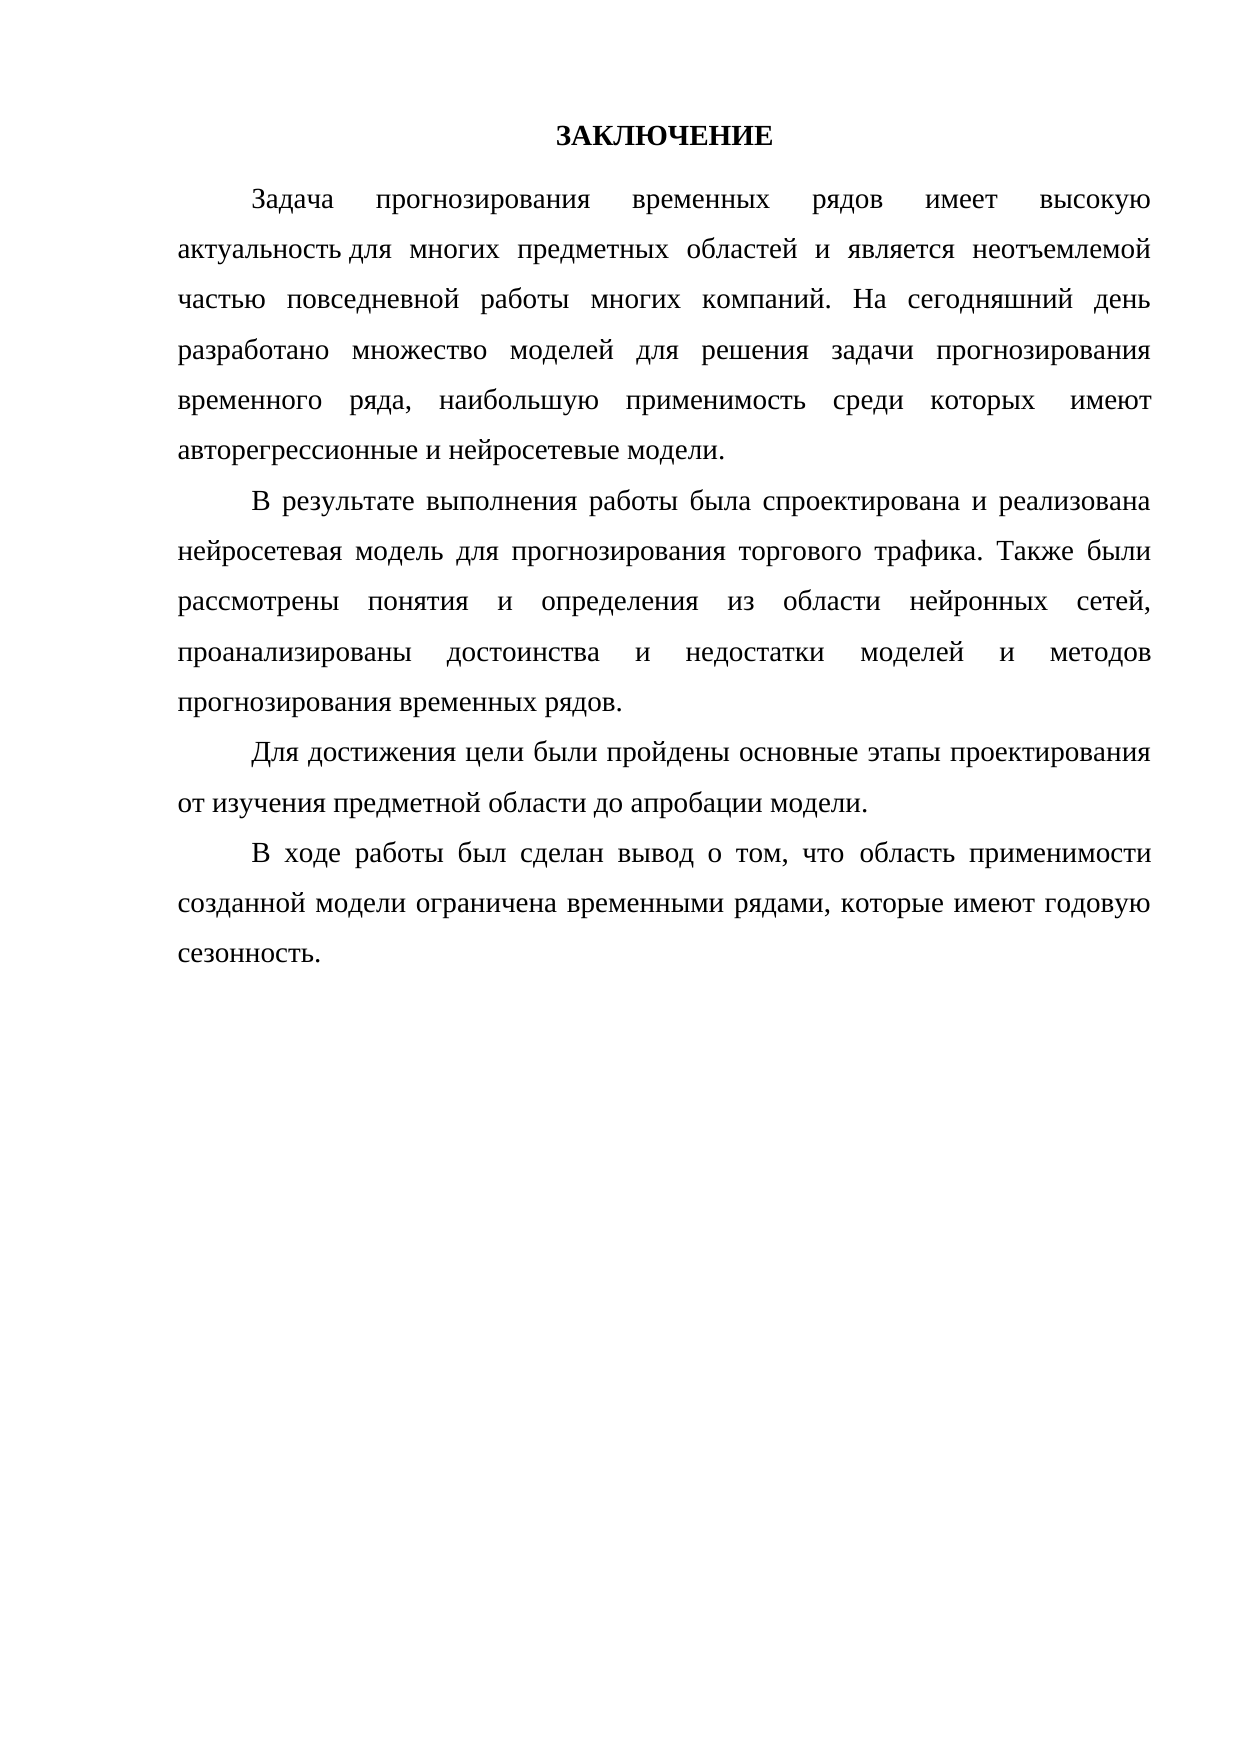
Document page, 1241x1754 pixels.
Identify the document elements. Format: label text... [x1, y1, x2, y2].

text Задача прогнозирования временных рядов имеет высокую актуальность для многих предметных областей и является неотъемлемой частью повседневной работы многих компаний. На сегодняшний день разработано множество моделей для решения задачи прогнозирования временного ряда, наибольшую применимость среди которых имеют авторегрессионные и нейросетевые модели. [177, 181, 1152, 466]
text Для достижения цели были пройдены основные этапы проектирования от изучения предметной области до апробации модели. [177, 734, 1152, 818]
text В ходе работы был сделан вывод о том, что область применимости созданной модели ограничена временными рядами, которые имеют годовую сезонность. [177, 835, 1152, 969]
text В результате выполнения работы была спроектирована и реализована нейросетевая модель для прогнозирования торгового трафика. Также были рассмотрены понятия и определения из области нейронных сетей, проанализированы достоинства и недостатки моделей и методов прогнозирования временных рядов. [177, 483, 1152, 718]
subtitle ЗАКЛЮЧЕНИЕ [177, 118, 1152, 152]
